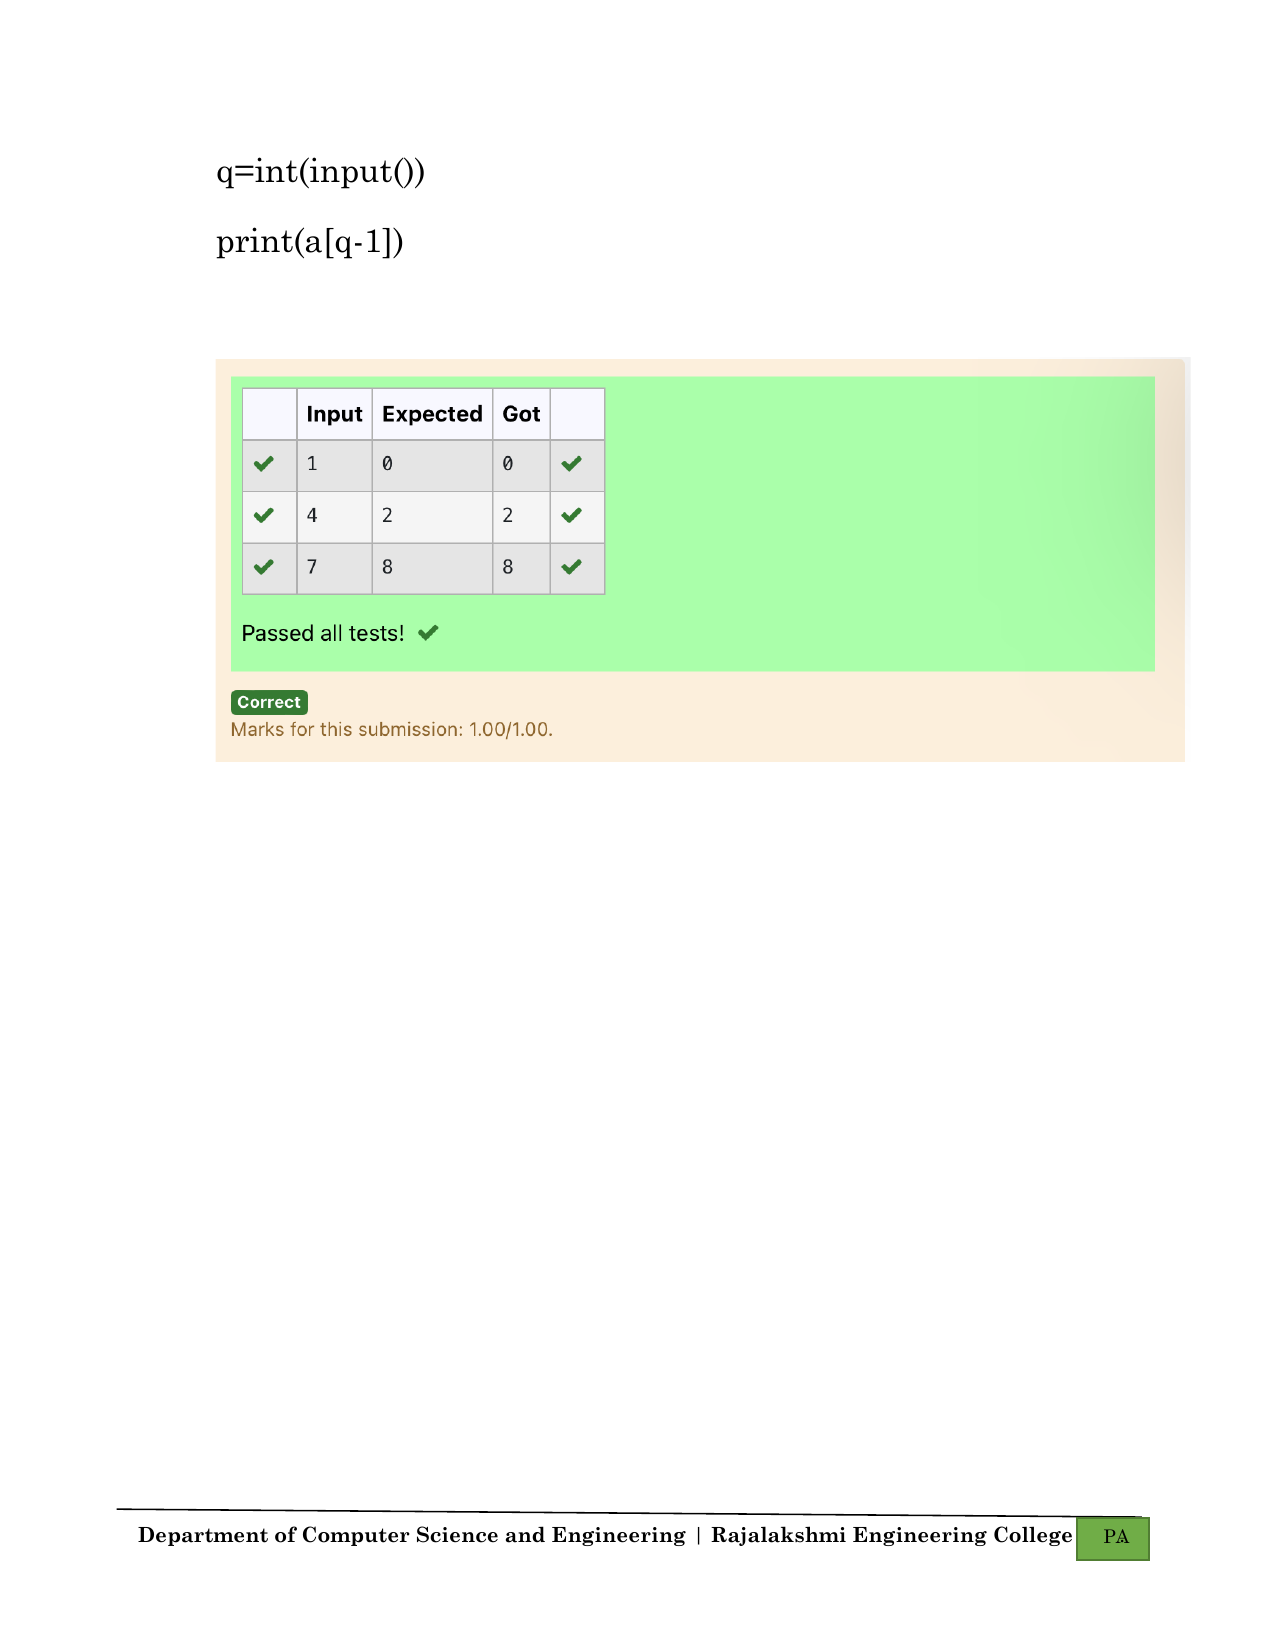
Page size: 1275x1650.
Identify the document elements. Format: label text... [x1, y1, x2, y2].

picture [215, 357, 1191, 762]
text q=int(input()) [216, 150, 1125, 190]
text print(a[q-1]) [216, 219, 1125, 259]
